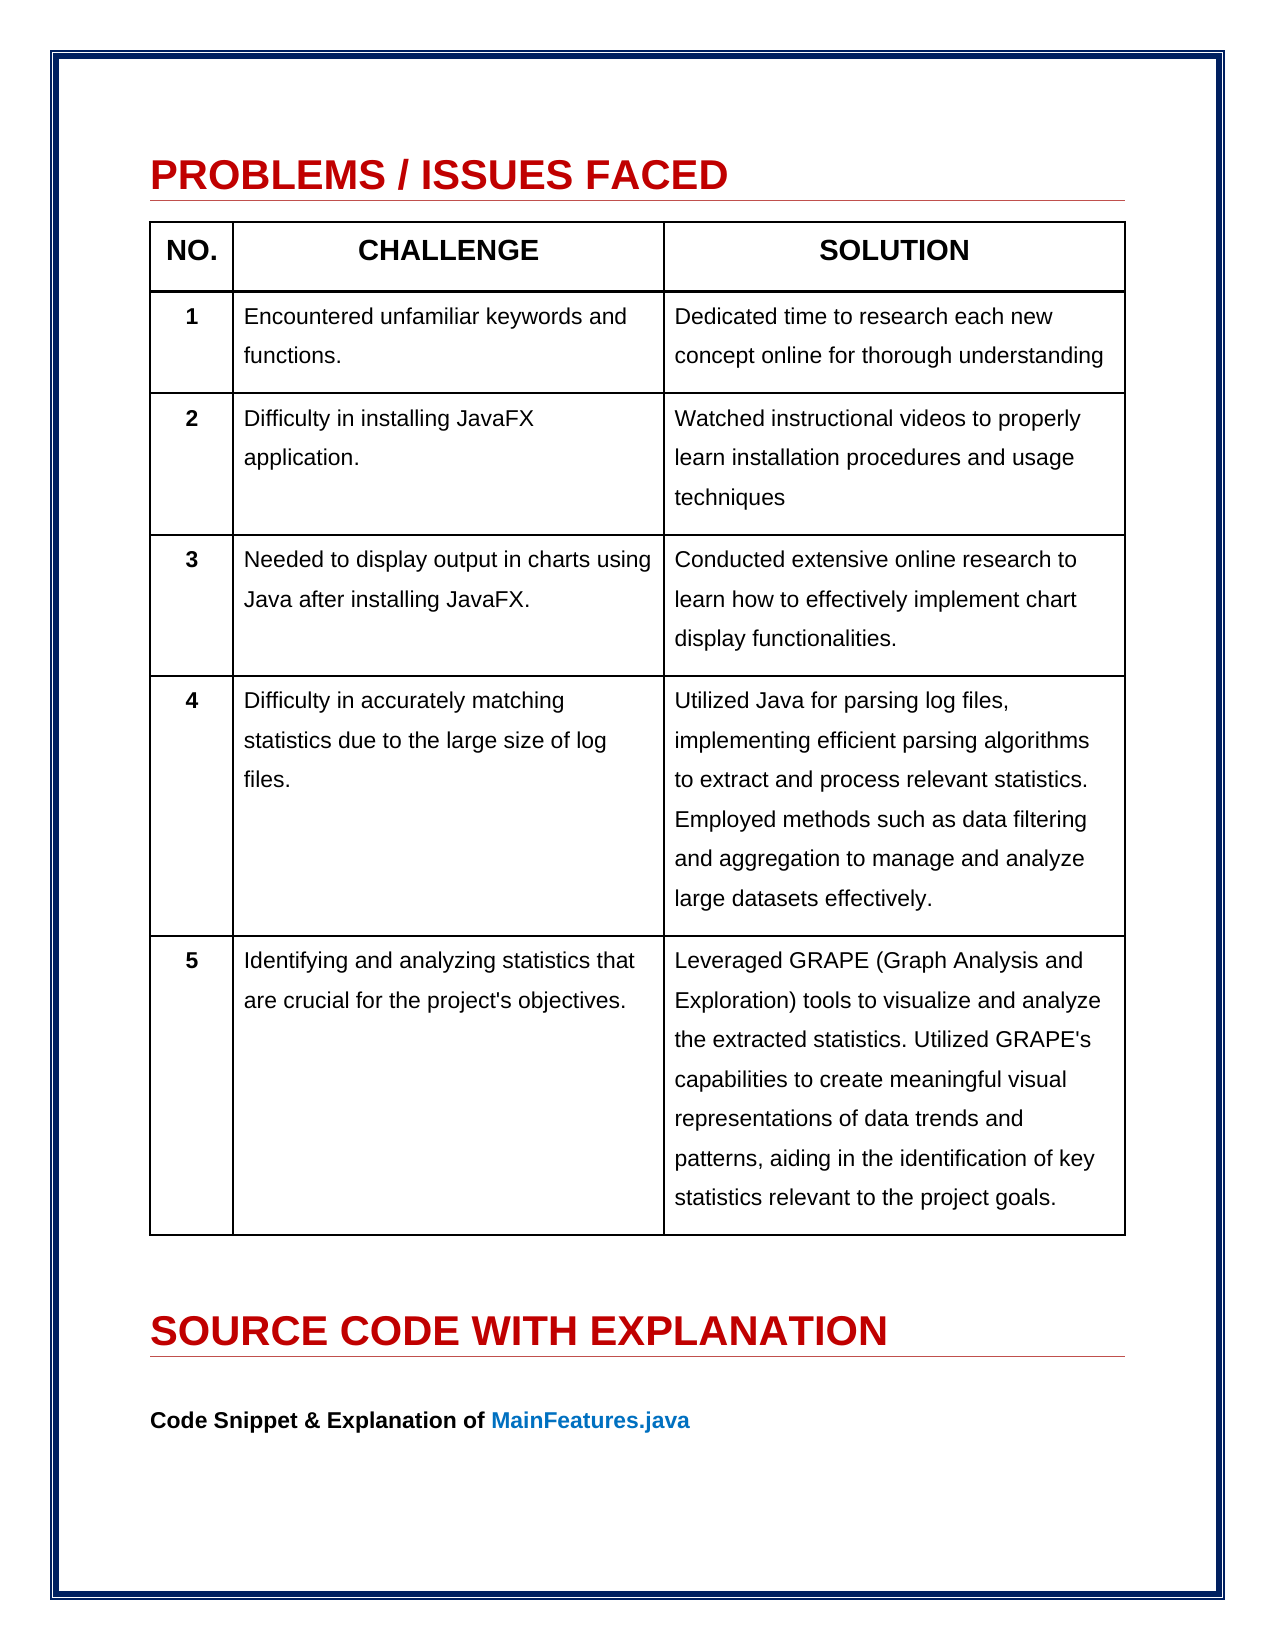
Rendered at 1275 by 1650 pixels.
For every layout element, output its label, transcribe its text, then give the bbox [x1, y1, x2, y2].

table_cell Watched instructional videos to properly learn installation procedures and usage techniques [665, 394, 1124, 533]
table_header CHALLENGE [234, 223, 663, 290]
table_header NO. [151, 223, 232, 290]
table_cell 3 [151, 536, 232, 675]
table_cell Needed to display output in charts using Java after installing JavaFX. [234, 536, 663, 675]
table_cell Utilized Java for parsing log files, implementing efficient parsing algorithms to extract and process relevant statistics. Employed methods such as data filtering and aggregation to manage and analyze large datasets effectively. [665, 677, 1124, 935]
table_header SOLUTION [665, 223, 1124, 290]
text Code Snippet & Explanation of MainFeatures.java [150, 1407, 1125, 1434]
table_cell Encountered unfamiliar keywords and functions. [234, 293, 663, 392]
table_cell Dedicated time to research each new concept online for thorough understanding [665, 293, 1124, 392]
table_cell 4 [151, 677, 232, 935]
table_cell 1 [151, 293, 232, 392]
table_cell Difficulty in accurately matching statistics due to the large size of log files. [234, 677, 663, 935]
table_cell Leveraged GRAPE (Graph Analysis and Exploration) tools to visualize and analyze the extracted statistics. Utilized GRAPE's capabilities to create meaningful visual representations of data trends and patterns, aiding in the identification of key statistics relevant to the project goals. [665, 937, 1124, 1234]
subtitle SOURCE CODE WITH EXPLANATION [150, 1278, 1125, 1356]
subtitle PROBLEMS / ISSUES FACED [150, 150, 1125, 200]
table_cell Conducted extensive online research to learn how to effectively implement chart display functionalities. [665, 536, 1124, 675]
table_cell 5 [151, 937, 232, 1234]
table_cell Difficulty in installing JavaFX application. [234, 394, 663, 533]
table_cell Identifying and analyzing statistics that are crucial for the project's objectives. [234, 937, 663, 1234]
table_cell 2 [151, 394, 232, 533]
